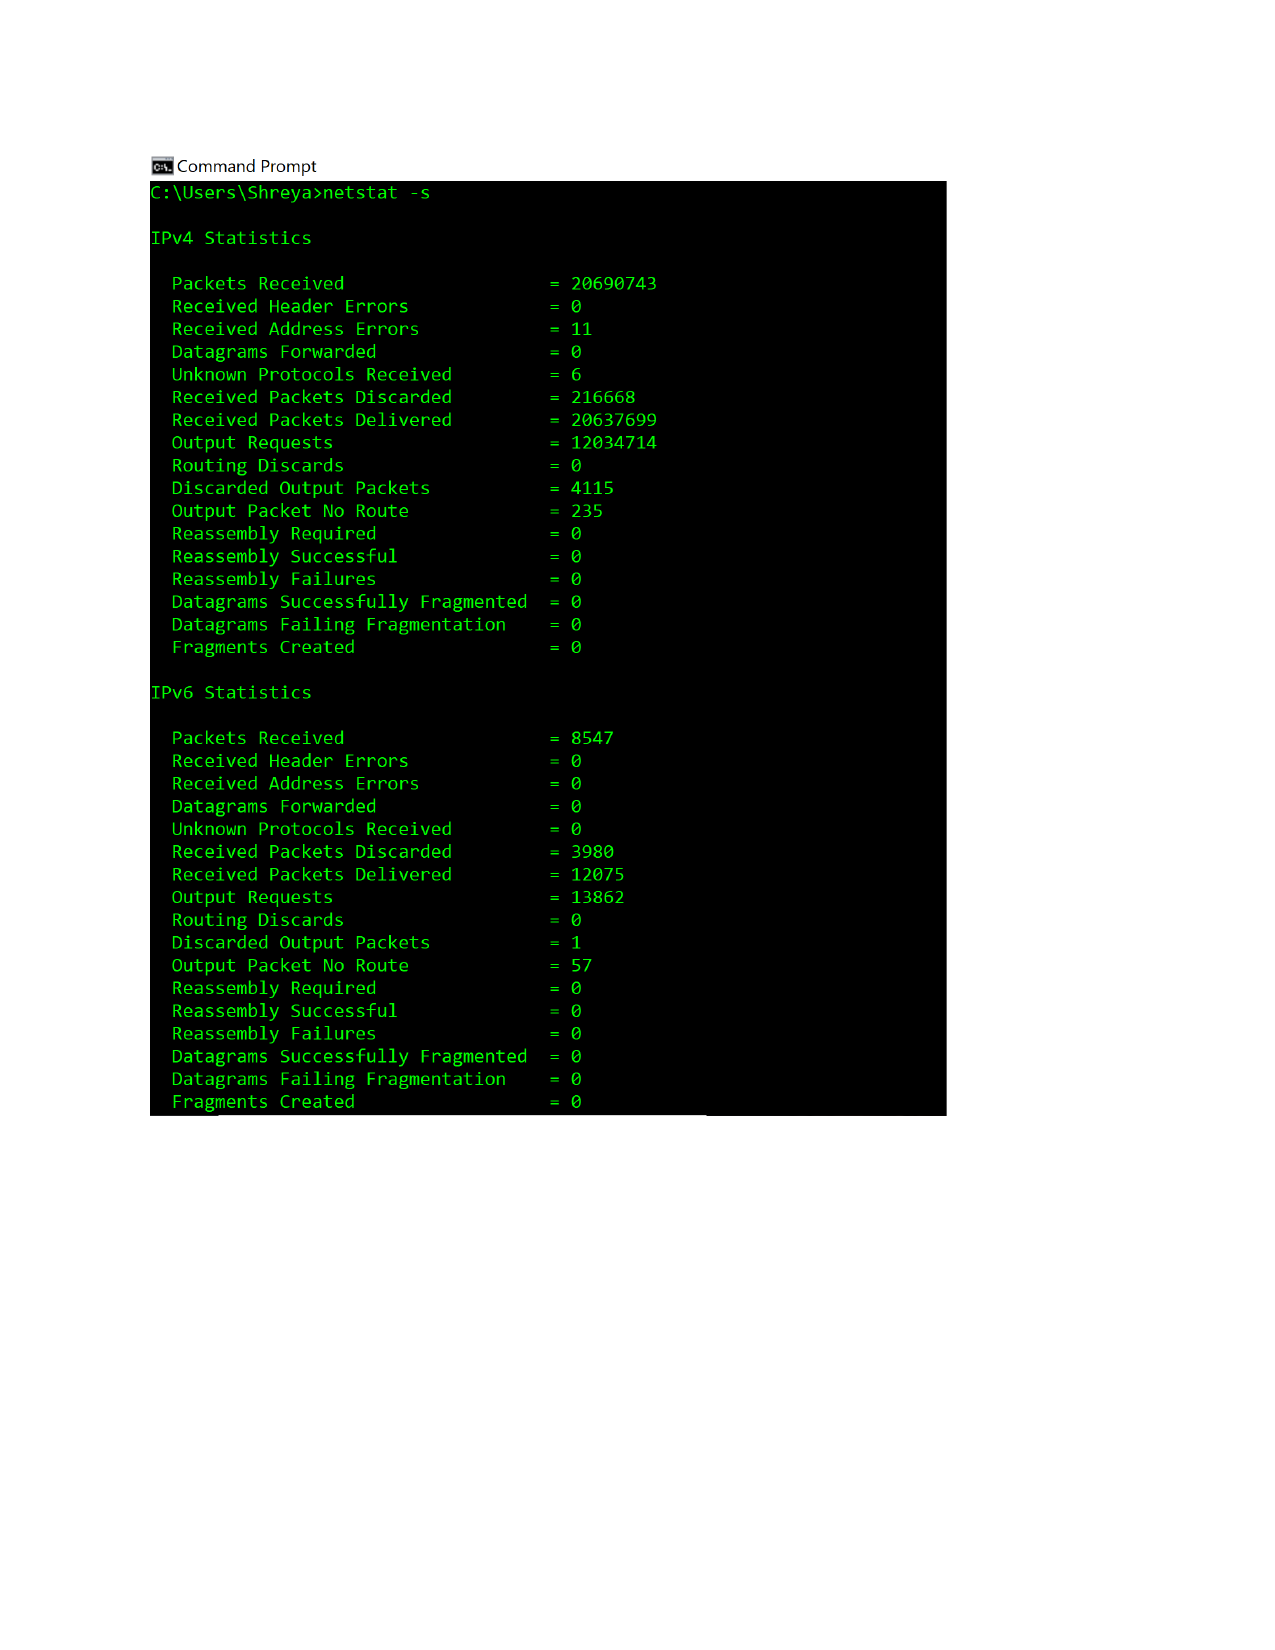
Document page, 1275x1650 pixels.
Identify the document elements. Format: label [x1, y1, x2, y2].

picture [150, 150, 947, 1116]
